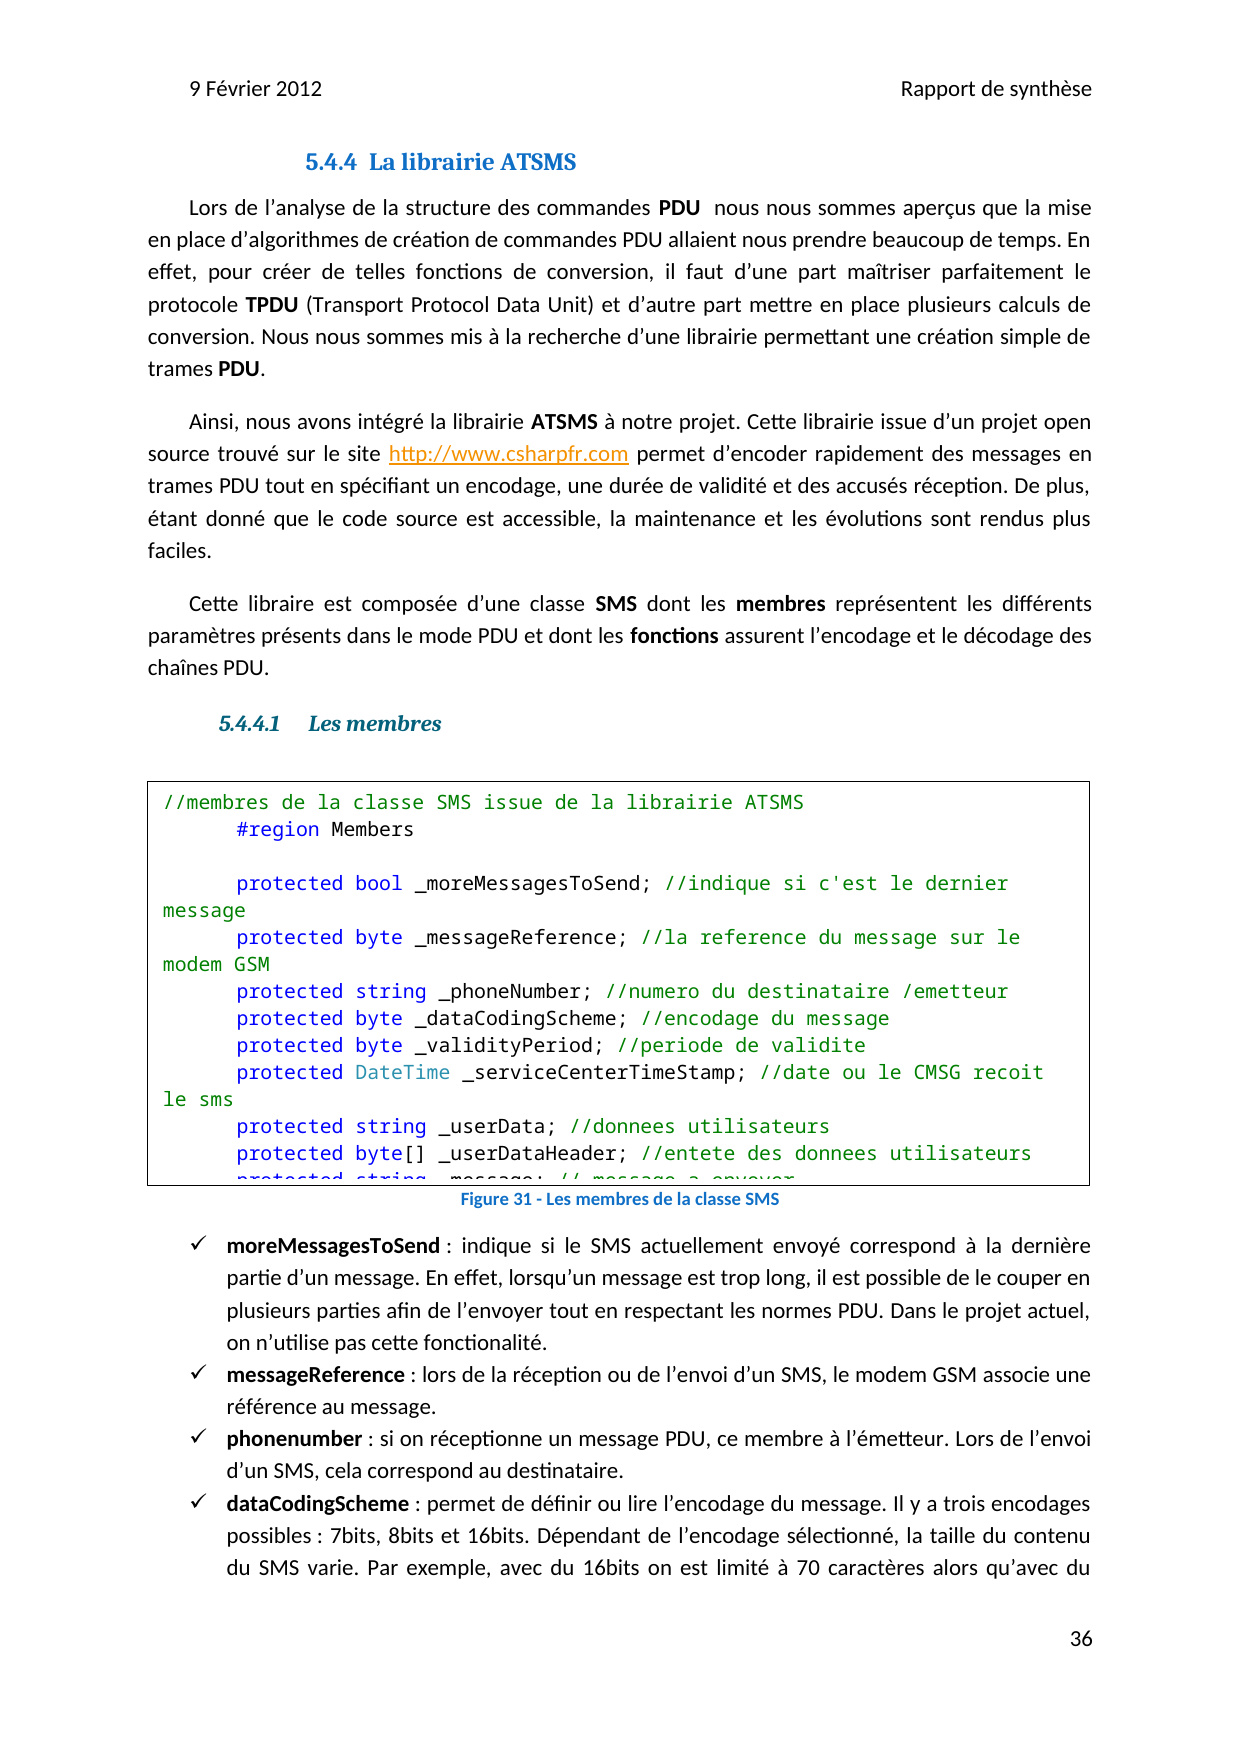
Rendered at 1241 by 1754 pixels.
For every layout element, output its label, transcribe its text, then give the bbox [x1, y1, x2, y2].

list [189, 1489, 1093, 1581]
list phonenumber : si on réceptionne un message PDU, ce membre à l’émetteur. Lors de l’envoi d’un SMS, cela correspond au destinataire. [189, 1424, 1093, 1485]
subtitle La librairie ATSMS [264, 148, 1093, 176]
list moreMessagesToSend : indique si le SMS actuellement envoyé correspond à la dernière partie d’un message. En effet, lorsqu’un message est trop long, il est possible de le couper en plusieurs parties afin de l’envoyer tout en respectant les normes PDU. Dans le projet actuel, on n’utilise pas cette fonctionalité. [189, 1231, 1093, 1356]
text Cette libraire est composée d’une classe SMS dont les membres représentent les différents paramètres présents dans le mode PDU et dont les fonctions assurent l’encodage et le décodage des chaînes PDU. [148, 589, 1093, 681]
subtitle Les membres [218, 710, 1093, 737]
list messageReference : lors de la réception ou de l’envoi d’un SMS, le modem GSM associe une référence au message. [189, 1360, 1093, 1420]
text Lors de l’analyse de la structure des commandes PDU nous nous sommes aperçus que la mise en place d’algorithmes de création de commandes PDU allaient nous prendre beaucoup de temps. En effet, pour créer de telles fonctions de conversion, il faut d’une part maîtriser parfaitement le protocole TPDU (Transport Protocol Data Unit) et d’autre part mettre en place plusieurs calculs de conversion. Nous nous sommes mis à la recherche d’une librairie permettant une création simple de trames PDU. [148, 193, 1093, 382]
text Ainsi, nous avons intégré la librairie ATSMS à notre projet. Cette librairie issue d’un projet open source trouvé sur le site http://www.csharpfr.com permet d’encoder rapidement des messages en trames PDU tout en spécifiant un encodage, une durée de validité et des accusés réception. De plus, étant donné que le code source est accessible, la maintenance et les évolutions sont rendus plus faciles. [148, 407, 1093, 564]
